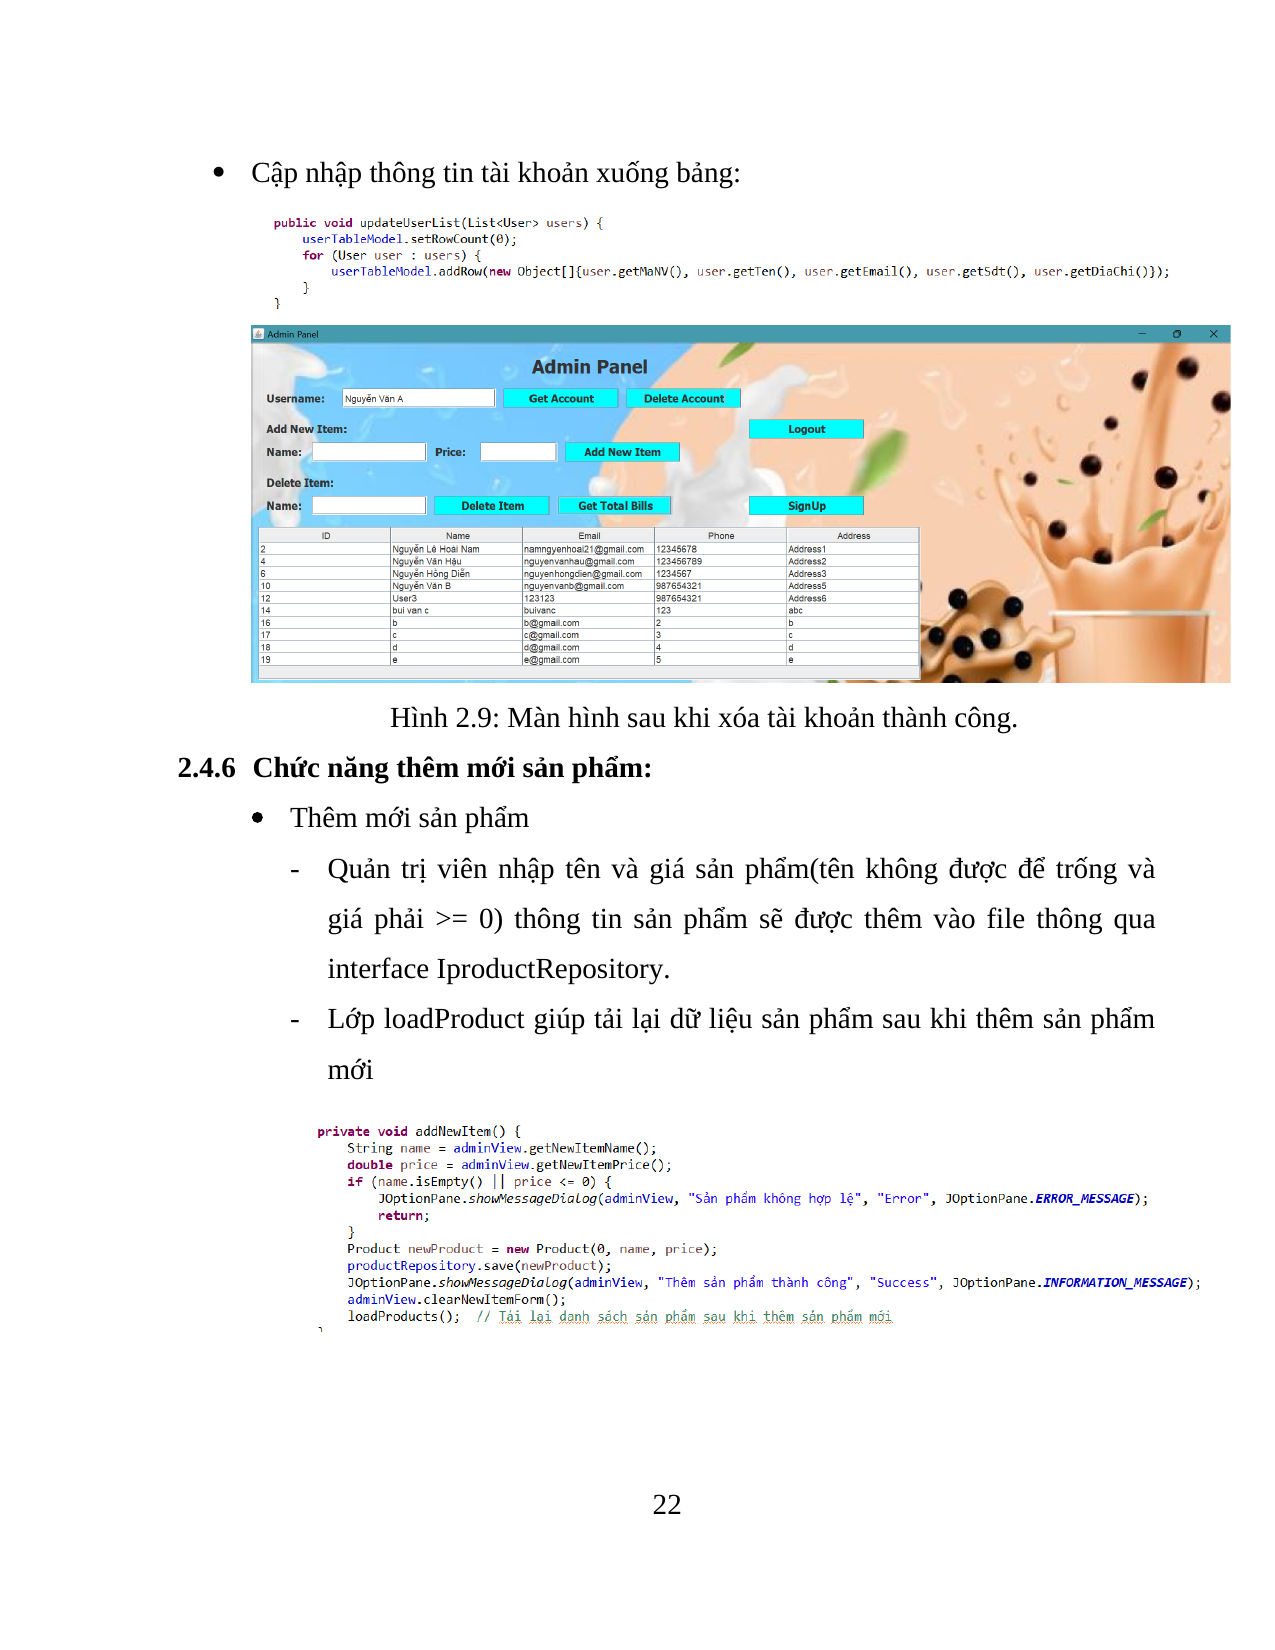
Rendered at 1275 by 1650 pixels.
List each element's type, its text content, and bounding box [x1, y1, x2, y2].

picture [295, 1110, 1246, 1332]
list Quản trị viên nhập tên và giá sản phẩm(tên không được để trống và giá phải >= 0) thông tin sản phẩm sẽ được thêm vào file thông qua interface IproductRepository. [290, 851, 1157, 985]
list Cập nhập thông tin tài khoản xuống bảng: [213, 156, 1157, 189]
list Thêm mới sản phẩm [252, 800, 1157, 834]
picture [251, 206, 1202, 309]
list Chức năng thêm mới sản phẩm: [177, 750, 1157, 783]
list Lớp loadProduct giúp tải lại dữ liệu sản phẩm sau khi thêm sản phẩm mới [290, 1002, 1157, 1086]
list Hình 2.9: Màn hình sau khi xóa tài khoản thành công. [251, 700, 1157, 733]
picture [251, 325, 1231, 683]
